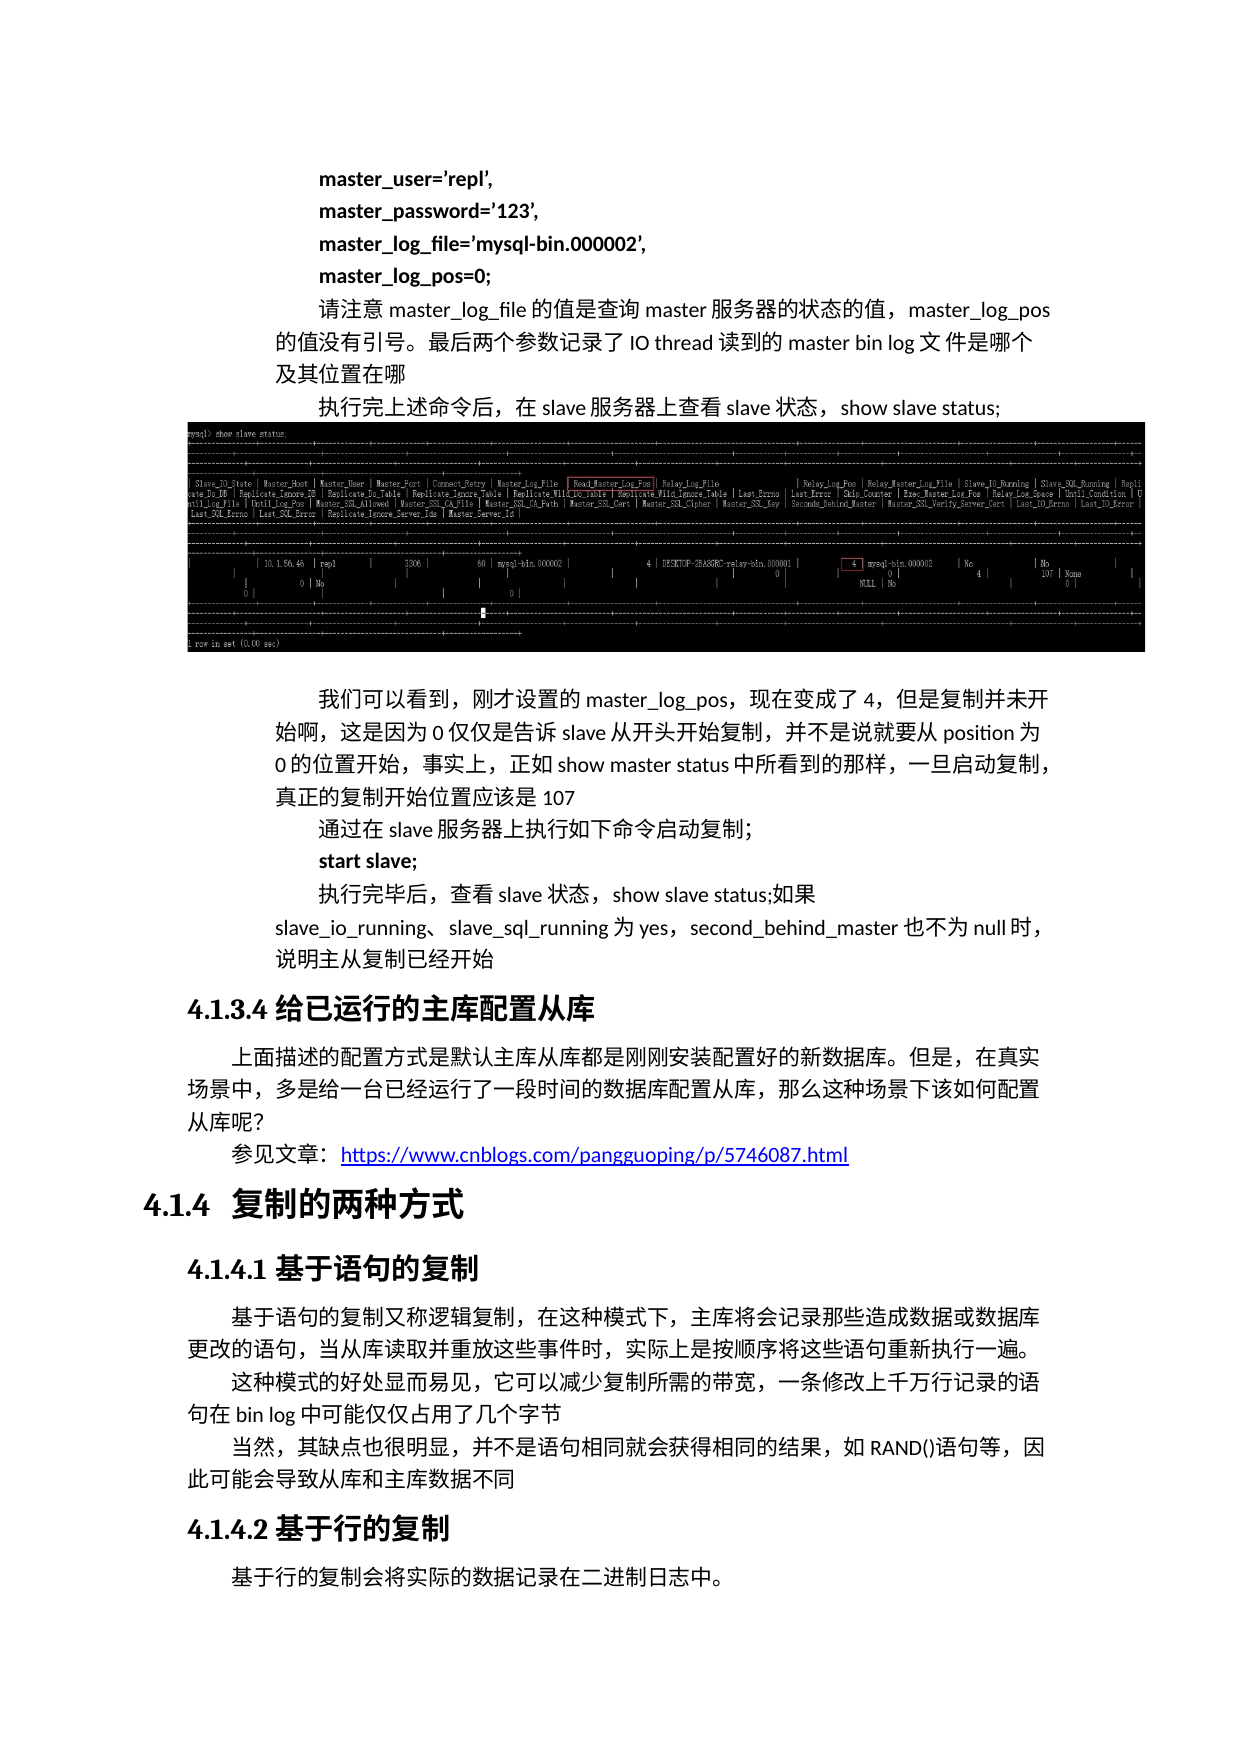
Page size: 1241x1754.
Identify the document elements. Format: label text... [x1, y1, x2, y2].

text 我们可以看到，刚才设置的master_log_pos，现在变成了4，但是复制并未开始啊，这是因为0仅仅是告诉slave从开头开始复制，并不是说就要从position为0的位置开始，事实上，正如show master status中所看到的那样，一旦启动复制，真正的复制开始位置应该是107 [275, 682, 1053, 812]
text master_user=’repl’, [275, 162, 1053, 194]
text master_log_pos=0; [275, 259, 1053, 292]
text 执行完毕后，查看slave状态，show slave status;如果slave_io_running、slave_sql_running为yes，second_behind_master也不为null时，说明主从复制已经开始 [275, 877, 1053, 974]
text 基于语句的复制 [187, 1234, 1053, 1299]
text 基于语句的复制又称逻辑复制，在这种模式下，主库将会记录那些造成数据或数据库更改的语句，当从库读取并重放这些事件时，实际上是按顺序将这些语句重新执行一遍。 [187, 1299, 1053, 1364]
text 当然，其缺点也很明显，并不是语句相同就会获得相同的结果，如RAND()语句等，因此可能会导致从库和主库数据不同 [187, 1429, 1053, 1494]
text start slave; [275, 844, 1053, 877]
text 基于行的复制 [187, 1494, 1053, 1559]
text 请注意master_log_file的值是查询master服务器的状态的值，master_log_pos的值没有引号。最后两个参数记录了IO thread读到的master bin log文 件是哪个及其位置在哪 [275, 292, 1053, 389]
picture [187, 422, 1146, 652]
text 这种模式的好处显而易见，它可以减少复制所需的带宽，一条修改上千万行记录的语句在bin log中可能仅仅占用了几个字节 [187, 1364, 1053, 1429]
text 参见文章：https://www.cnblogs.com/pangguoping/p/5746087.html [187, 1137, 1053, 1169]
text master_log_file=’mysql-bin.000002’, [275, 227, 1053, 259]
text 基于行的复制会将实际的数据记录在二进制日志中。 [187, 1559, 1053, 1592]
text 通过在slave服务器上执行如下命令启动复制； [275, 812, 1053, 844]
text 复制的两种方式 [143, 1169, 1053, 1234]
text 执行完上述命令后，在slave服务器上查看slave状态，show slave status; [275, 389, 1053, 422]
text master_password=’123’, [275, 194, 1053, 227]
text 上面描述的配置方式是默认主库从库都是刚刚安装配置好的新数据库。但是，在真实场景中，多是给一台已经运行了一段时间的数据库配置从库，那么这种场景下该如何配置从库呢？ [187, 1039, 1053, 1137]
text 给已运行的主库配置从库 [187, 974, 1053, 1039]
